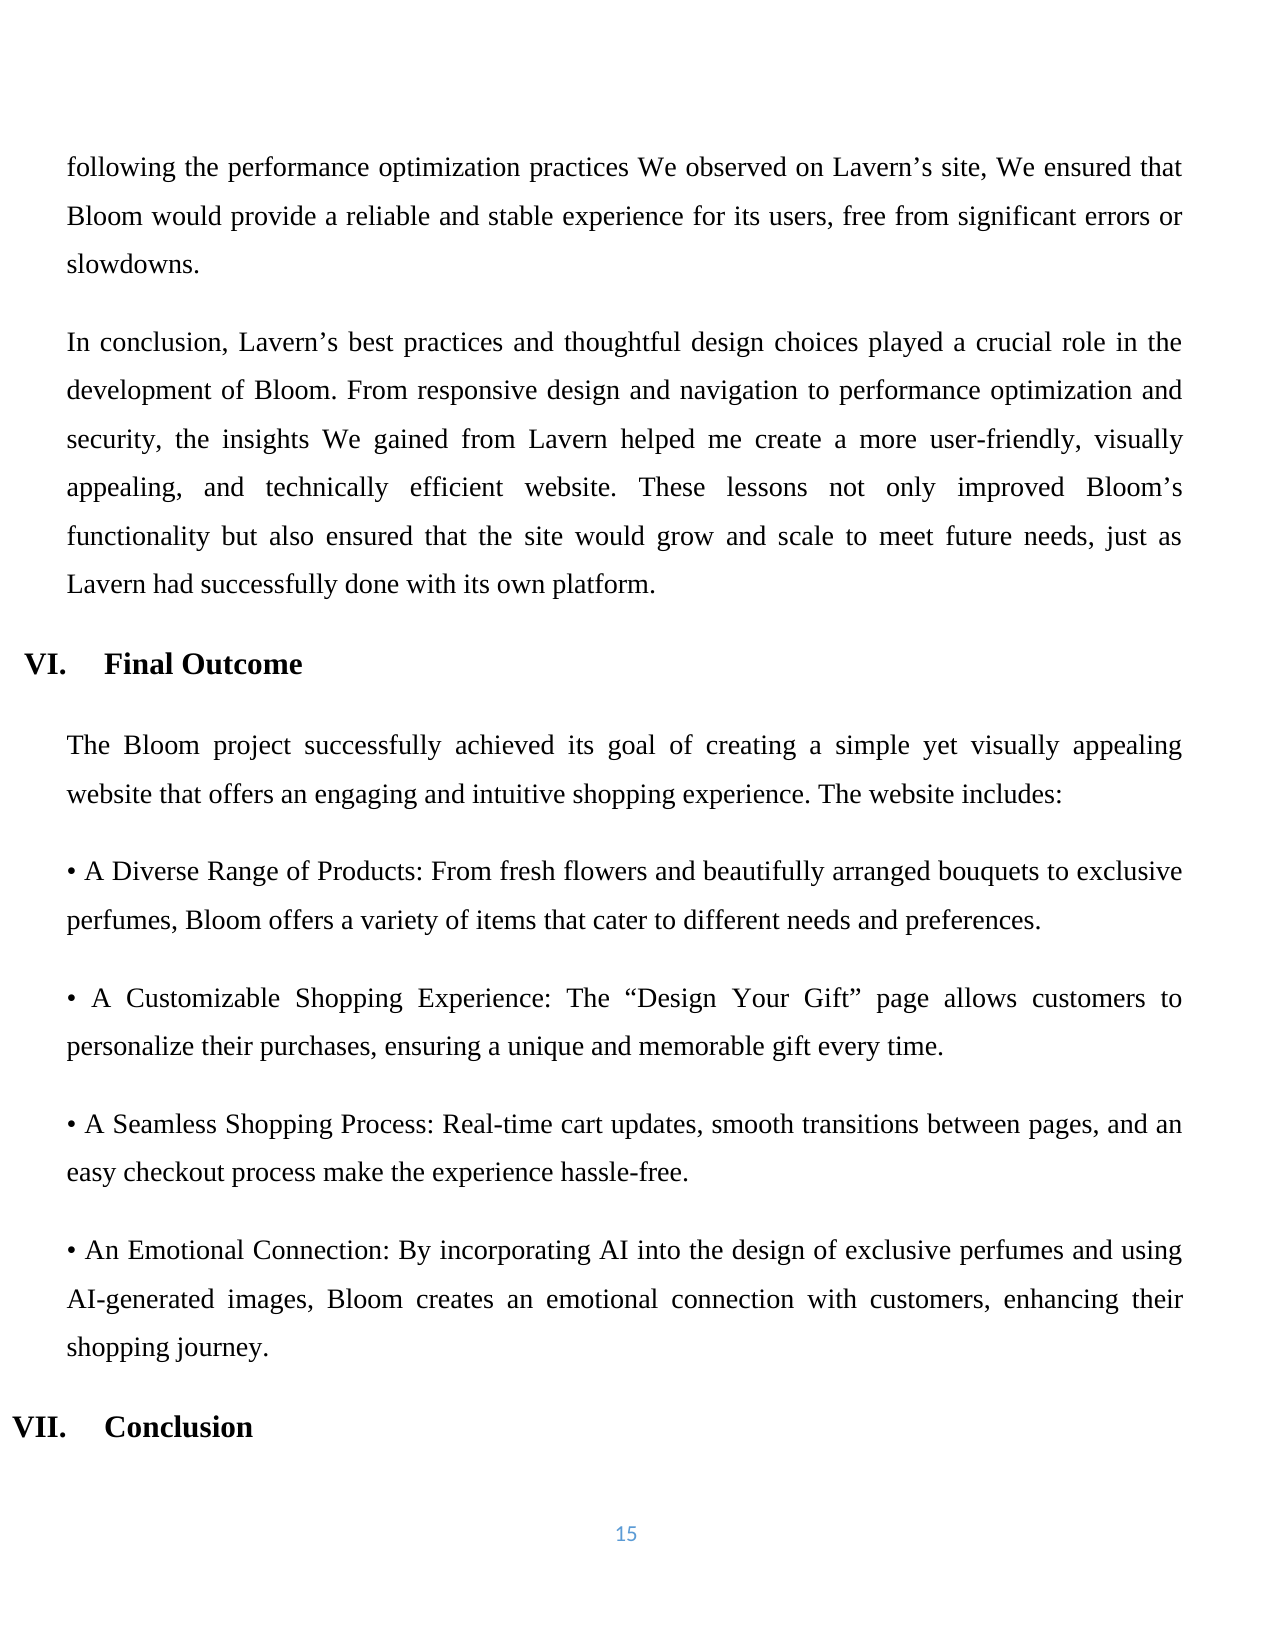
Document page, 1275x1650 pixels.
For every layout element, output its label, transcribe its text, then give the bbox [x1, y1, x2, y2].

text In conclusion, Lavern’s best practices and thoughtful design choices played a crucial role in the development of Bloom. From responsive design and navigation to performance optimization and security, the insights We gained from Lavern helped me create a more user-friendly, visually appealing, and technically efficient website. These lessons not only improved Bloom’s functionality but also ensured that the site would grow and scale to meet future needs, just as Lavern had successfully done with its own platform. [66, 325, 1185, 600]
list Final Outcome [66, 645, 1185, 681]
text • An Emotional Connection: By incorporating AI into the design of exclusive perfumes and using AI-generated images, Bloom creates an emotional connection with customers, enhancing their shopping journey. [66, 1233, 1185, 1363]
text • A Seamless Shopping Process: Real-time cart updates, smooth transitions between pages, and an easy checkout process make the experience hassle-free. [66, 1107, 1185, 1188]
list Conclusion [66, 1408, 1185, 1444]
text • A Customizable Shopping Experience: The “Design Your Gift” page allows customers to personalize their purchases, ensuring a unique and memorable gift every time. [66, 981, 1185, 1062]
text The Bloom project successfully achieved its goal of creating a simple yet visually appealing website that offers an engaging and intuitive shopping experience. The website includes: [66, 728, 1185, 809]
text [66, 150, 1185, 279]
text • A Diverse Range of Products: From fresh flowers and beautifully arranged bouquets to exclusive perfumes, Bloom offers a variety of items that cater to different needs and preferences. [66, 854, 1185, 935]
